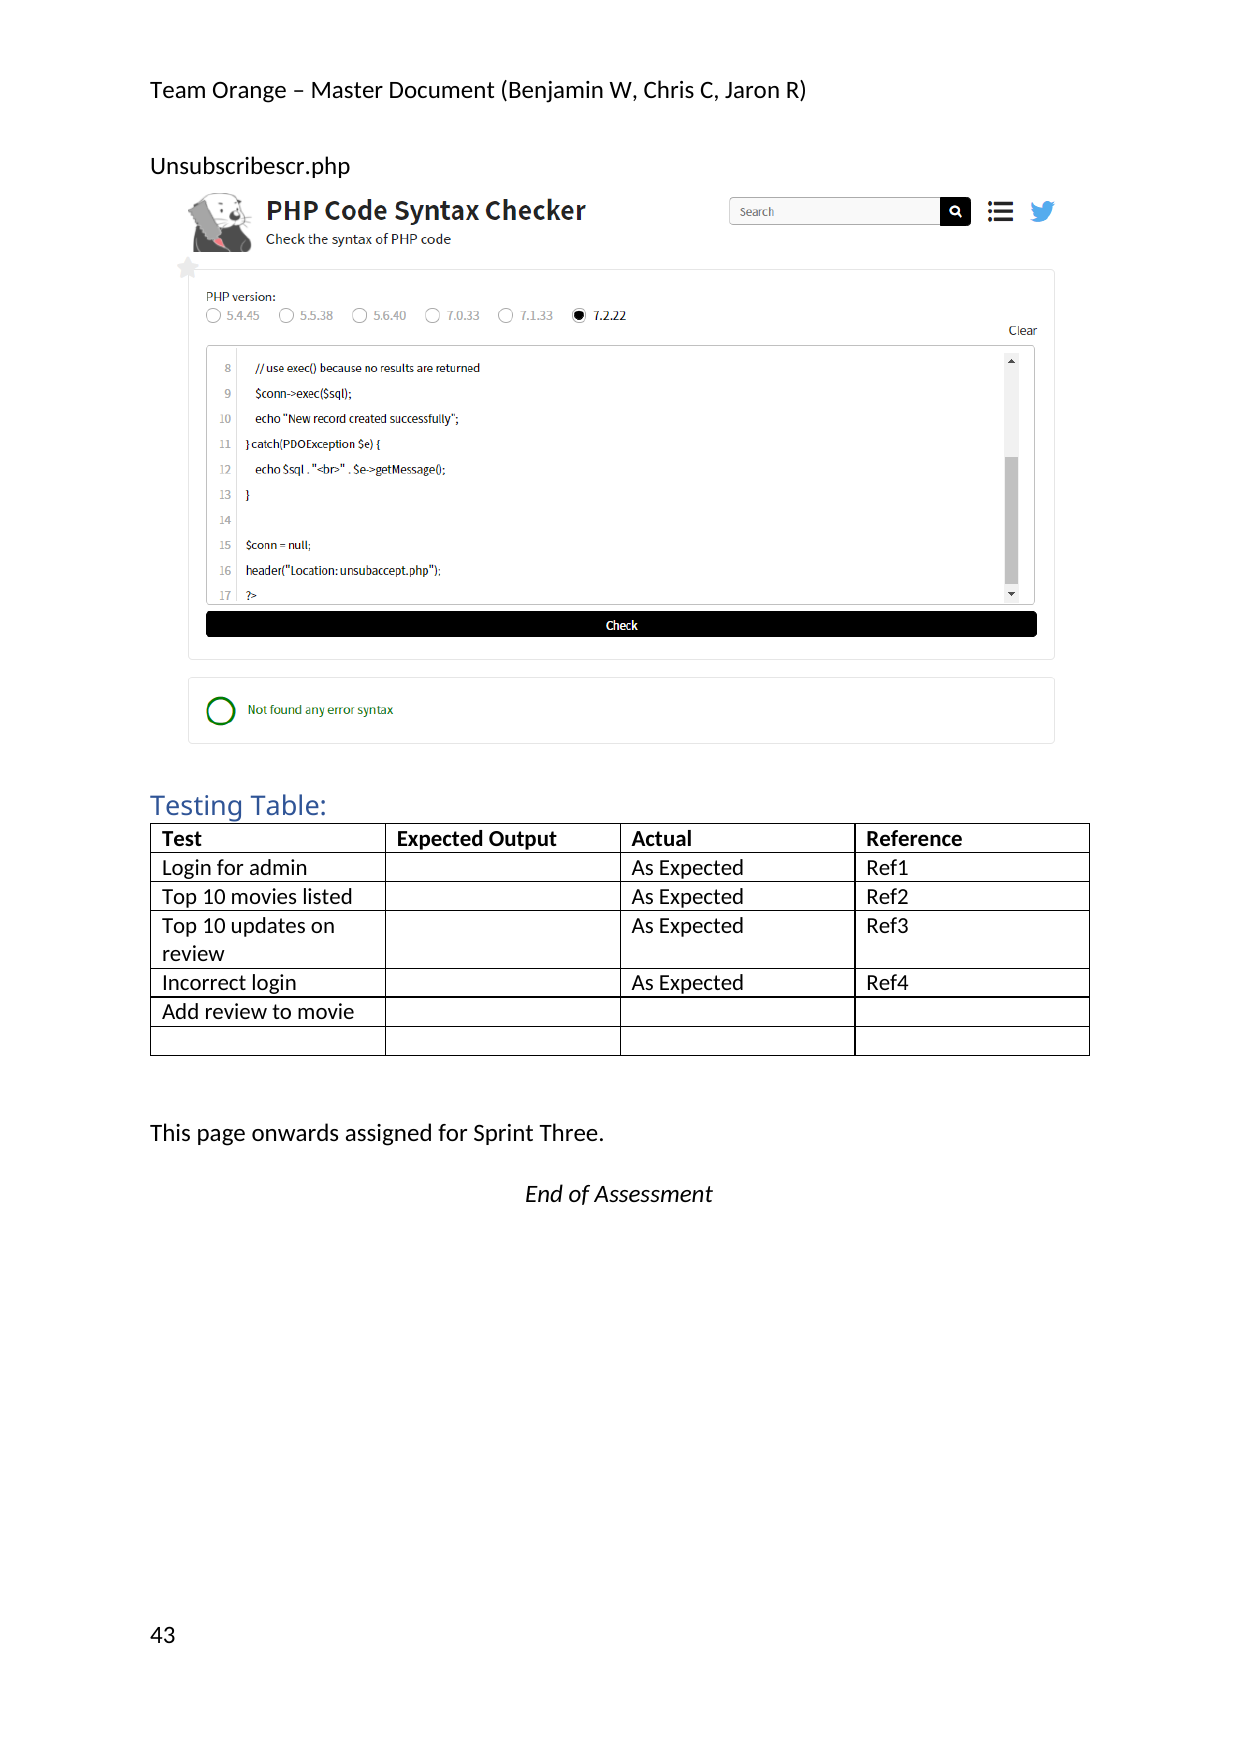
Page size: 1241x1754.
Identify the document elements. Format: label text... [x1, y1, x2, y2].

subtitle Testing Table: [150, 786, 1090, 823]
table_cell As Expected [621, 911, 854, 967]
table_cell Ref2 [856, 882, 1089, 910]
table_cell Top 10 updates on review [151, 911, 385, 967]
table_cell [386, 911, 620, 967]
picture [150, 180, 1091, 752]
table_cell Incorrect login [151, 969, 385, 996]
table_cell Login for admin [151, 853, 385, 881]
table_cell [386, 882, 620, 910]
table_header Test [151, 824, 385, 852]
table_header Expected Output [386, 824, 620, 852]
table_cell [621, 998, 854, 1026]
text Unsubscribescr.php [150, 150, 1090, 180]
table_cell [621, 1027, 854, 1054]
table_cell Top 10 movies listed [151, 882, 385, 910]
table_cell [386, 853, 620, 881]
table_cell As Expected [621, 969, 854, 996]
table_cell Ref3 [856, 911, 1089, 967]
table_cell [386, 969, 620, 996]
text End of Assessment [150, 1178, 1090, 1208]
table_cell [856, 998, 1089, 1026]
table_cell As Expected [621, 853, 854, 881]
table_cell Add review to movie [151, 998, 385, 1026]
text This page onwards assigned for Sprint Three. [150, 1117, 1090, 1147]
table_cell As Expected [621, 882, 854, 910]
table_header Reference [856, 824, 1089, 852]
table_header Actual [621, 824, 854, 852]
table_cell Ref4 [856, 969, 1089, 996]
table_cell Ref1 [856, 853, 1089, 881]
table_cell [386, 1027, 620, 1054]
table_cell [151, 1027, 385, 1054]
table_cell [386, 998, 620, 1026]
table_cell [856, 1027, 1089, 1054]
